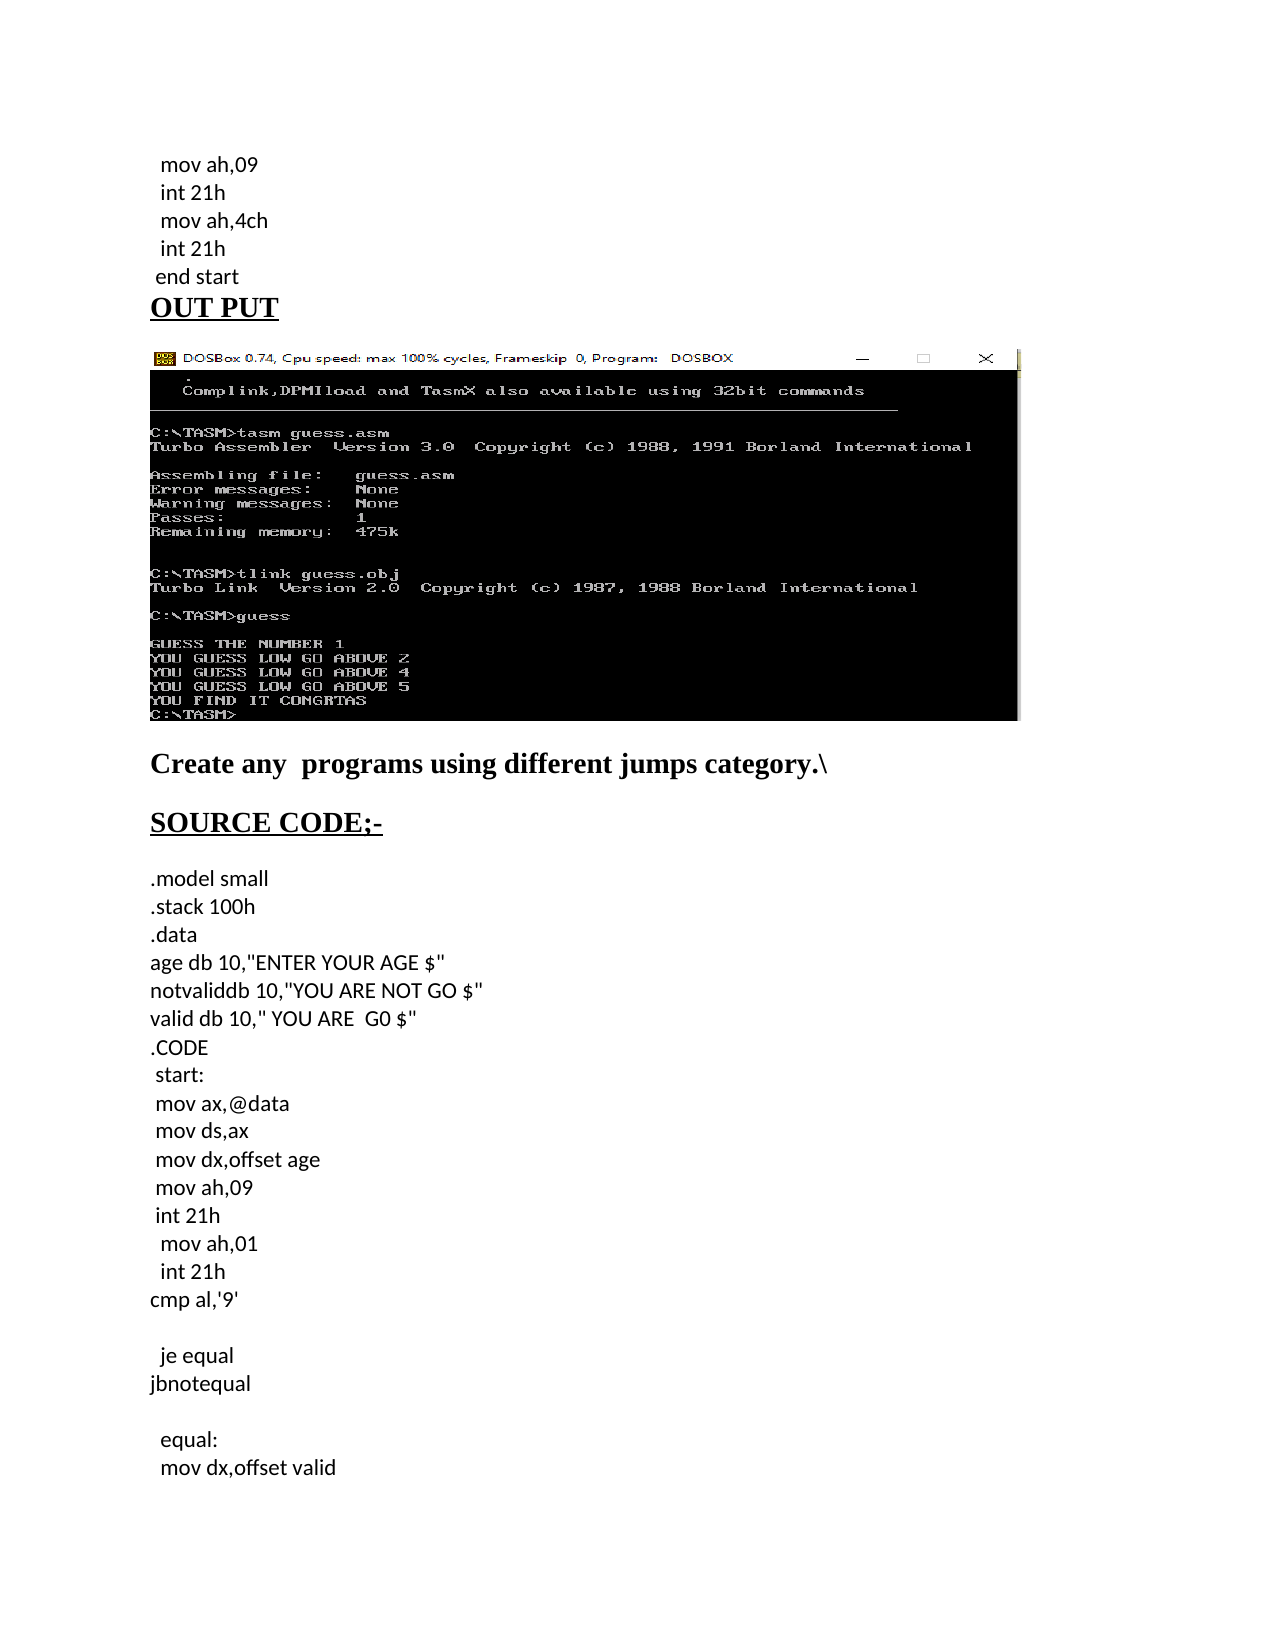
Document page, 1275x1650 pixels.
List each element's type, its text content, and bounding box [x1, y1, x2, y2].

text .model small [150, 864, 1125, 892]
text equal: [150, 1425, 1125, 1453]
text .data [150, 921, 1125, 948]
text jbnotequal [150, 1369, 1125, 1397]
text age db 10,"ENTER YOUR AGE $" [150, 948, 1125, 977]
text SOURCE CODE;- [150, 805, 1125, 839]
text mov dx,offset valid [150, 1453, 1125, 1481]
text mov ah,09 [150, 150, 1125, 178]
text OUT PUT [150, 290, 1125, 324]
text cmp al,'9' [150, 1285, 1125, 1313]
text mov dx,offset age [150, 1145, 1125, 1173]
text end start [150, 262, 1125, 290]
text mov ax,@data [150, 1089, 1125, 1117]
text int 21h [150, 234, 1125, 262]
text start: [150, 1061, 1125, 1089]
text mov ds,ax [150, 1117, 1125, 1145]
text notvaliddb 10,"YOU ARE NOT GO $" [150, 977, 1125, 1004]
picture [150, 349, 1022, 721]
text je equal [150, 1341, 1125, 1369]
text .CODE [150, 1033, 1125, 1061]
text int 21h [150, 1201, 1125, 1229]
text mov ah,09 [150, 1173, 1125, 1201]
text valid db 10," YOU ARE G0 $" [150, 1004, 1125, 1033]
text mov ah,01 [150, 1229, 1125, 1257]
text .stack 100h [150, 892, 1125, 921]
text int 21h [150, 1257, 1125, 1285]
text int 21h [150, 178, 1125, 206]
text mov ah,4ch [150, 206, 1125, 234]
text Create any programs using different jumps category.\ [150, 746, 1125, 779]
